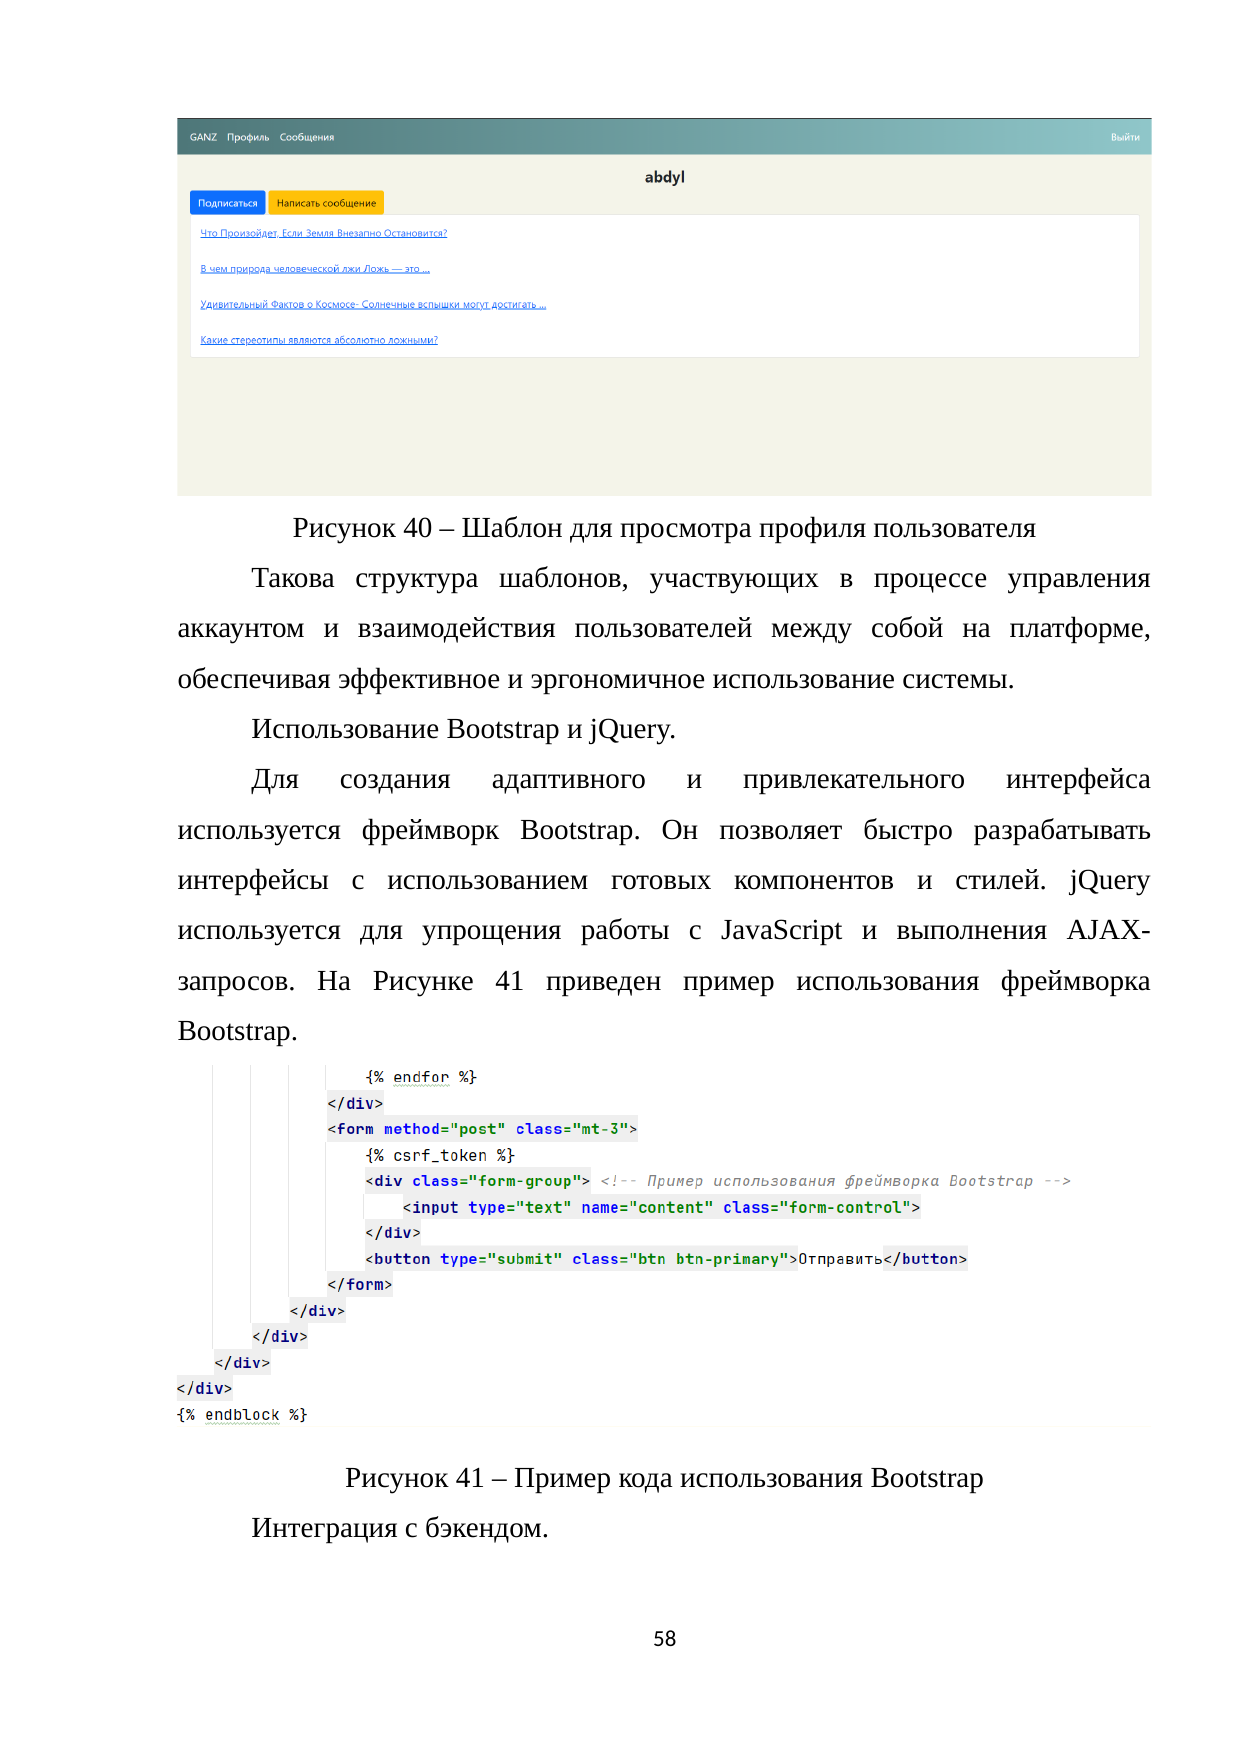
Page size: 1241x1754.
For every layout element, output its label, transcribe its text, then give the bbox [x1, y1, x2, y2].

text Использование Bootstrap и jQuery. [177, 711, 1152, 745]
text Такова структура шаблонов, участвующих в процессе управления аккаунтом и взаимодействия пользователей между собой на платформе, обеспечивая эффективное и эргономичное использование системы. [177, 560, 1152, 694]
text Для создания адаптивного и привлекательного интерфейса используется фреймворк Bootstrap. Он позволяет быстро разрабатывать интерфейсы с использованием готовых компонентов и стилей. jQuery используется для упрощения работы с JavaScript и выполнения AJAX-запросов. На Рисунке 41 приведен пример использования фреймворка Bootstrap. [177, 761, 1152, 1047]
picture [177, 118, 1152, 496]
text Рисунок 41 – Пример кода использования Bootstrap [177, 1427, 1152, 1493]
text Интеграция с бэкендом. [177, 1510, 1152, 1544]
picture [176, 1065, 1152, 1427]
text Рисунок 40 – Шаблон для просмотра профиля пользователя [177, 510, 1152, 543]
